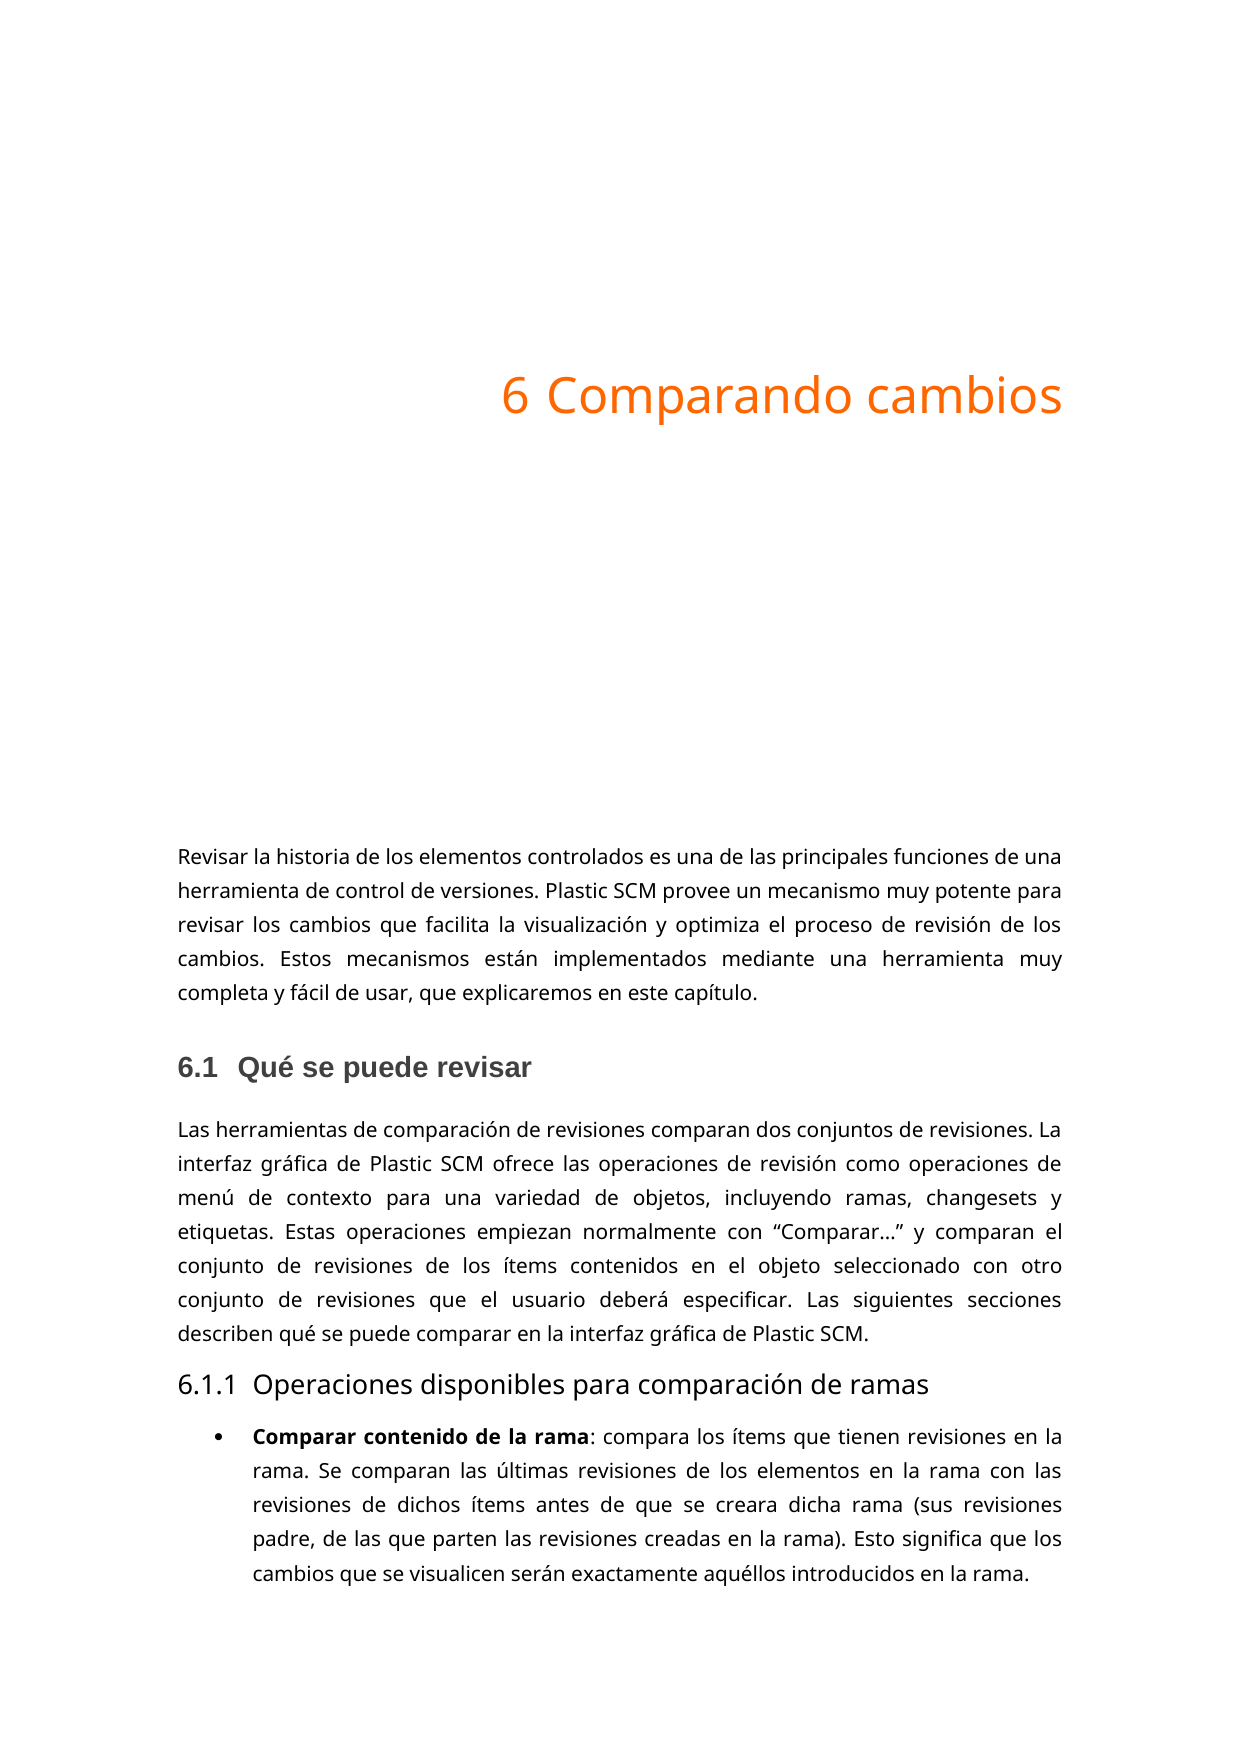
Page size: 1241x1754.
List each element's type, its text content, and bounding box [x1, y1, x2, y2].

text Revisar la historia de los elementos controlados es una de las principales funciones de una herramienta de control de versiones. Plastic SCM provee un mecanismo muy potente para revisar los cambios que facilita la visualización y optimiza el proceso de revisión de los cambios. Estos mecanismos están implementados mediante una herramienta muy completa y fácil de usar, que explicaremos en este capítulo. [177, 842, 1063, 1006]
list Comparar contenido de la rama: compara los ítems que tienen revisiones en la rama. Se comparan las últimas revisiones de los elementos en la rama con las revisiones de dichos ítems antes de que se creara dicha rama (sus revisiones padre, de las que parten las revisiones creadas en la rama). Esto significa que los cambios que se visualicen serán exactamente aquéllos introducidos en la rama. [215, 1422, 1063, 1587]
text Las herramientas de comparación de revisiones comparan dos conjuntos de revisiones. La interfaz gráfica de Plastic SCM ofrece las operaciones de revisión como operaciones de menú de contexto para una variedad de objetos, incluyendo ramas, changesets y etiquetas. Estas operaciones empiezan normalmente con “Comparar…” y comparan el conjunto de revisiones de los ítems contenidos en el objeto seleccionado con otro conjunto de revisiones que el usuario deberá especificar. Las siguientes secciones describen qué se puede comparar en la interfaz gráfica de Plastic SCM. [177, 1115, 1063, 1348]
subtitle Qué se puede revisar [177, 1049, 1063, 1083]
subtitle Comparando cambios [177, 360, 1063, 428]
subtitle Operaciones disponibles para comparación de ramas [177, 1366, 1063, 1403]
